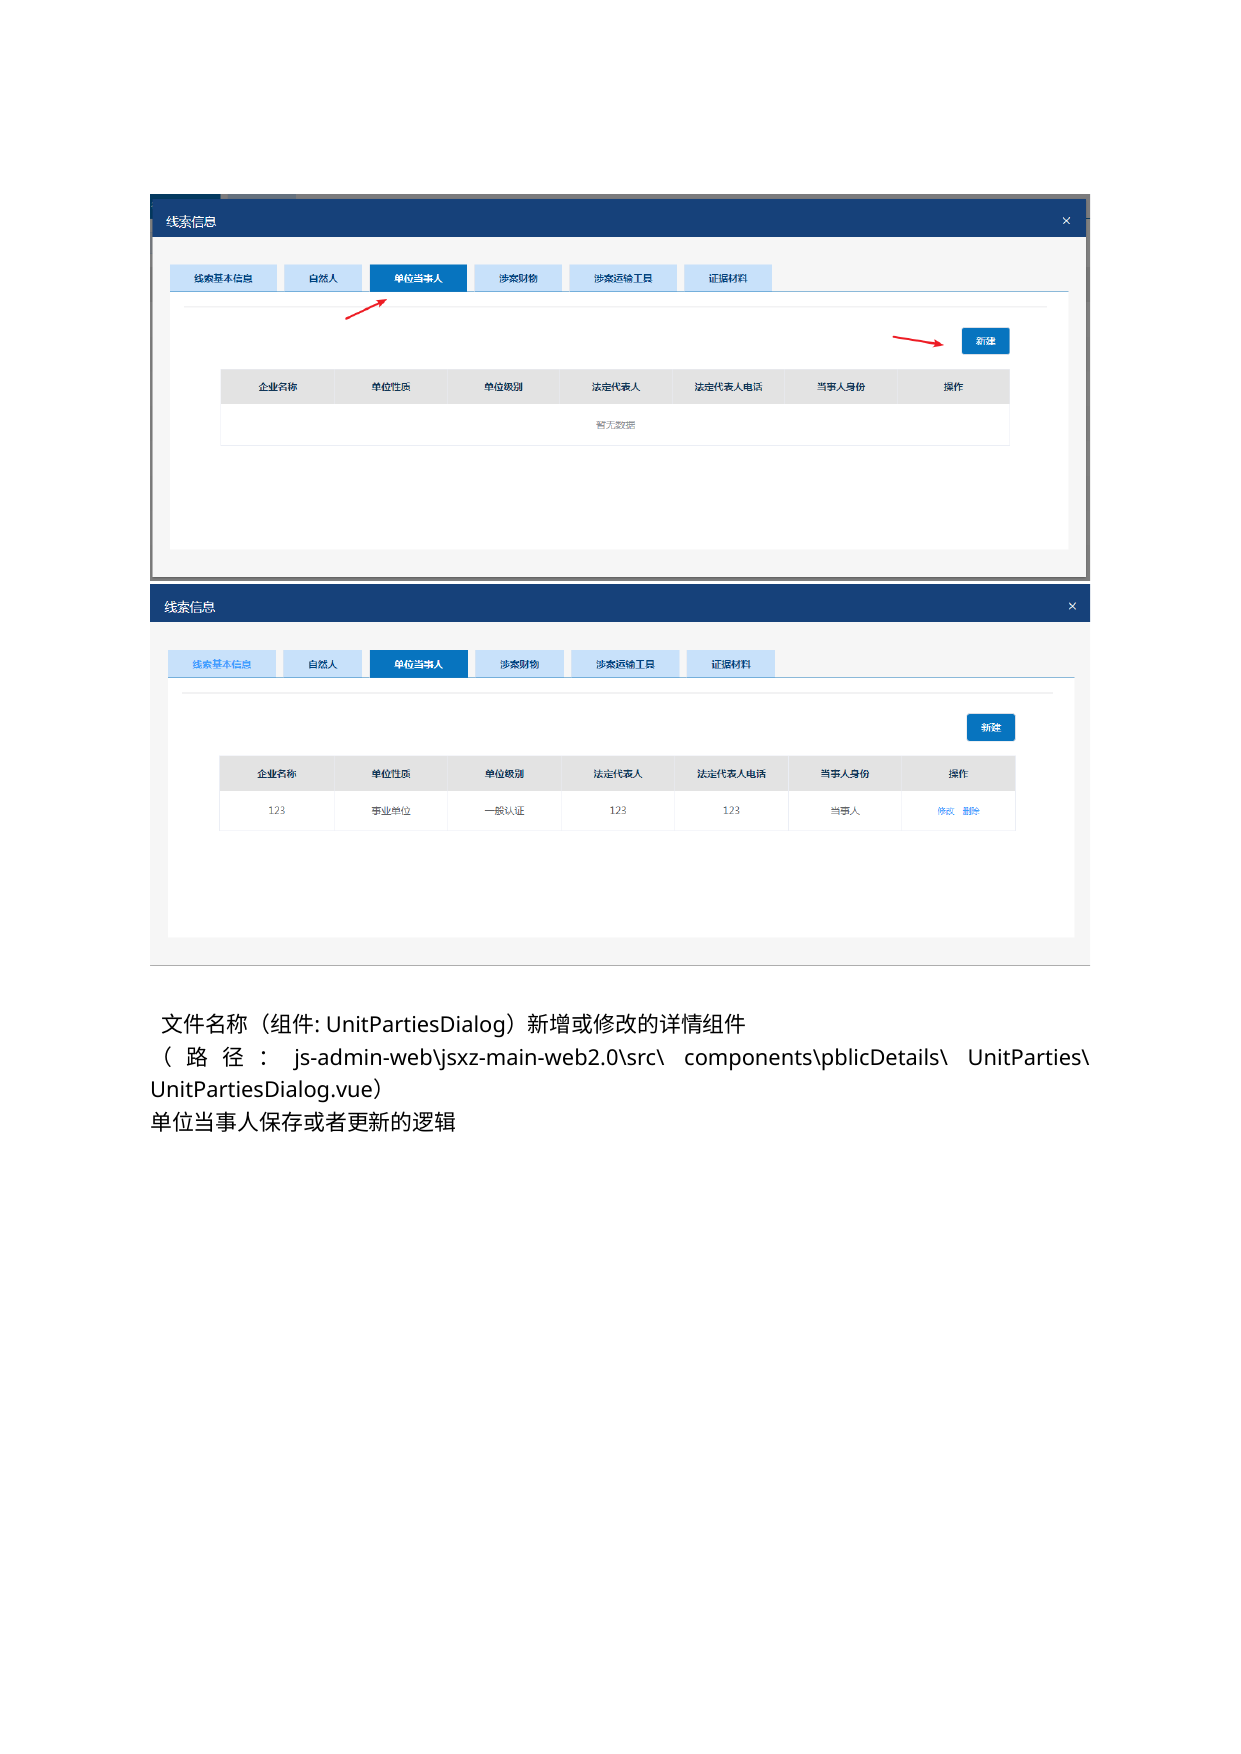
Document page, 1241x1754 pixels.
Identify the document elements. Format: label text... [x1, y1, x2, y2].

picture [150, 194, 1091, 581]
text （路径：js-admin-web\jsxz-main-web2.0\src\ components\pblicDetails\ UnitParties\ UnitPartiesDialog.vue） [150, 1039, 1090, 1104]
text 单位当事人保存或者更新的逻辑 [150, 1104, 1090, 1137]
text 文件名称（组件: UnitPartiesDialog）新增或修改的详情组件 [150, 1007, 1090, 1039]
picture [150, 584, 1091, 966]
